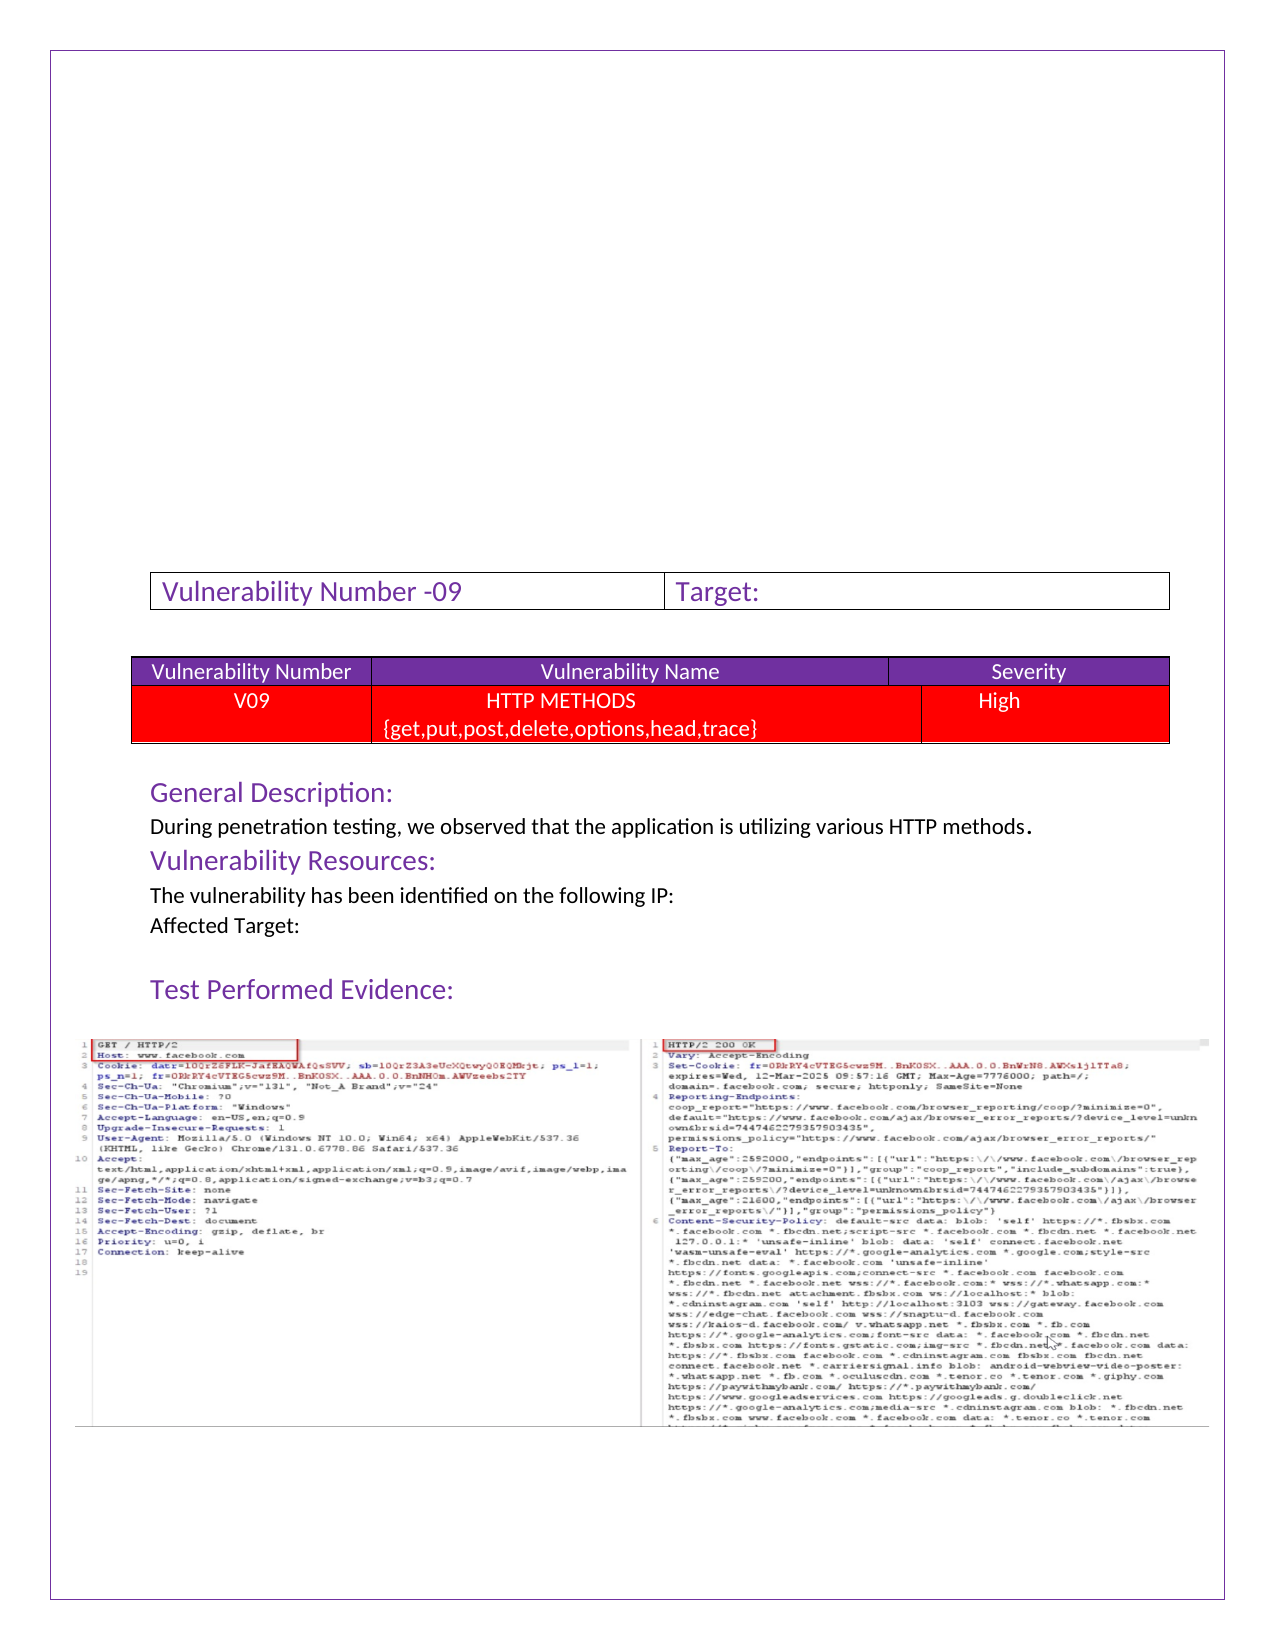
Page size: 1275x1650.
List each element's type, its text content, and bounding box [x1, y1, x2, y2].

list Affected Target: [150, 911, 1170, 939]
picture [75, 1039, 1210, 1427]
table_header Severity [889, 658, 1169, 685]
table_cell HTTP METHODS {get,put,post,delete,options,head,trace} [372, 686, 921, 742]
list Test Performed Evidence: [150, 971, 1170, 1007]
table_header Vulnerability Number -09 [151, 573, 664, 608]
list During penetration testing, we observed that the application is utilizing various HTTP methods. [150, 812, 1170, 840]
list Vulnerability Resources: [150, 842, 1170, 878]
list General Description: [150, 774, 1170, 809]
table_header Vulnerability Name [372, 658, 888, 685]
list The vulnerability has been identified on the following IP: [150, 881, 1170, 909]
table_header Target: [665, 573, 1169, 608]
table_cell High [922, 686, 1169, 742]
table_cell V09 [132, 686, 371, 742]
table_header Vulnerability Number [132, 658, 371, 685]
